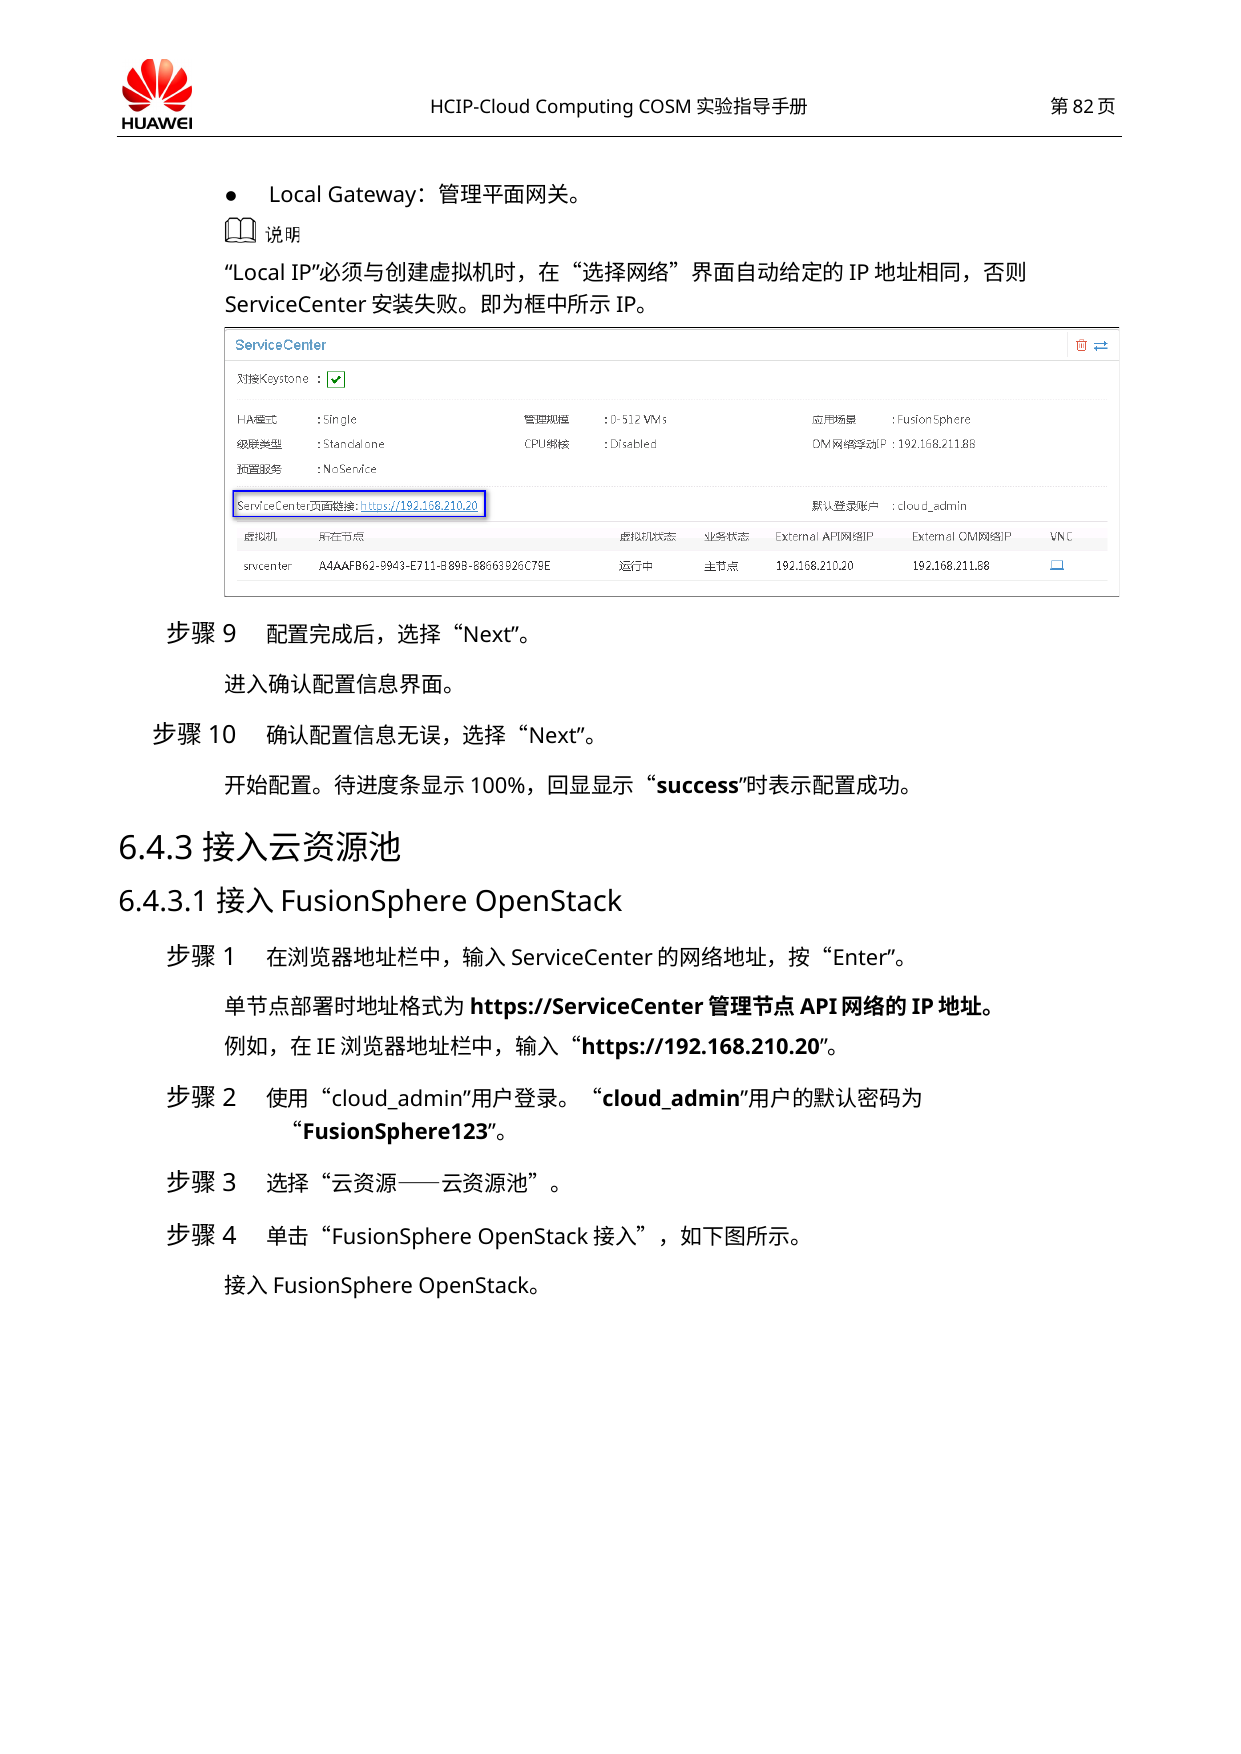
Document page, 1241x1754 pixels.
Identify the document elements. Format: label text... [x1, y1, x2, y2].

text Local Gateway：管理平面网关。 [224, 177, 1122, 209]
picture [224, 217, 300, 243]
text 例如，在IE浏览器地址栏中，输入“https://192.168.210.20”。 [224, 1029, 1122, 1061]
text 确认配置信息无误，选择“Next”。 [236, 715, 1122, 751]
text 接入FusionSphere OpenStack。 [224, 1268, 1122, 1300]
text 单节点部署时地址格式为https://ServiceCenter管理节点API网络的IP地址。 [224, 989, 1122, 1021]
subtitle 接入云资源池 [118, 820, 1122, 869]
text 进入确认配置信息界面。 [224, 667, 1122, 698]
text 在浏览器地址栏中，输入ServiceCenter的网络地址，按“Enter”。 [236, 936, 1122, 972]
text 配置完成后，选择“Next”。 [236, 614, 1122, 650]
text 开始配置。待进度条显示100%，回显显示“success”时表示配置成功。 [224, 768, 1122, 799]
picture [122, 59, 192, 129]
text 使用“cloud_admin”用户登录。“cloud_admin”用户的默认密码为“FusionSphere123”。 [236, 1078, 1122, 1146]
text 选择“云资源——云资源池”。 [236, 1162, 1122, 1199]
subtitle 接入FusionSphere OpenStack [118, 877, 1122, 919]
text 单击“FusionSphere OpenStack接入”，如下图所示。 [236, 1215, 1122, 1252]
picture [224, 327, 1120, 597]
text “Local IP”必须与创建虚拟机时，在“选择网络”界面自动给定的IP地址相同，否则ServiceCenter安装失败。即为框中所示IP。 [224, 255, 1122, 319]
